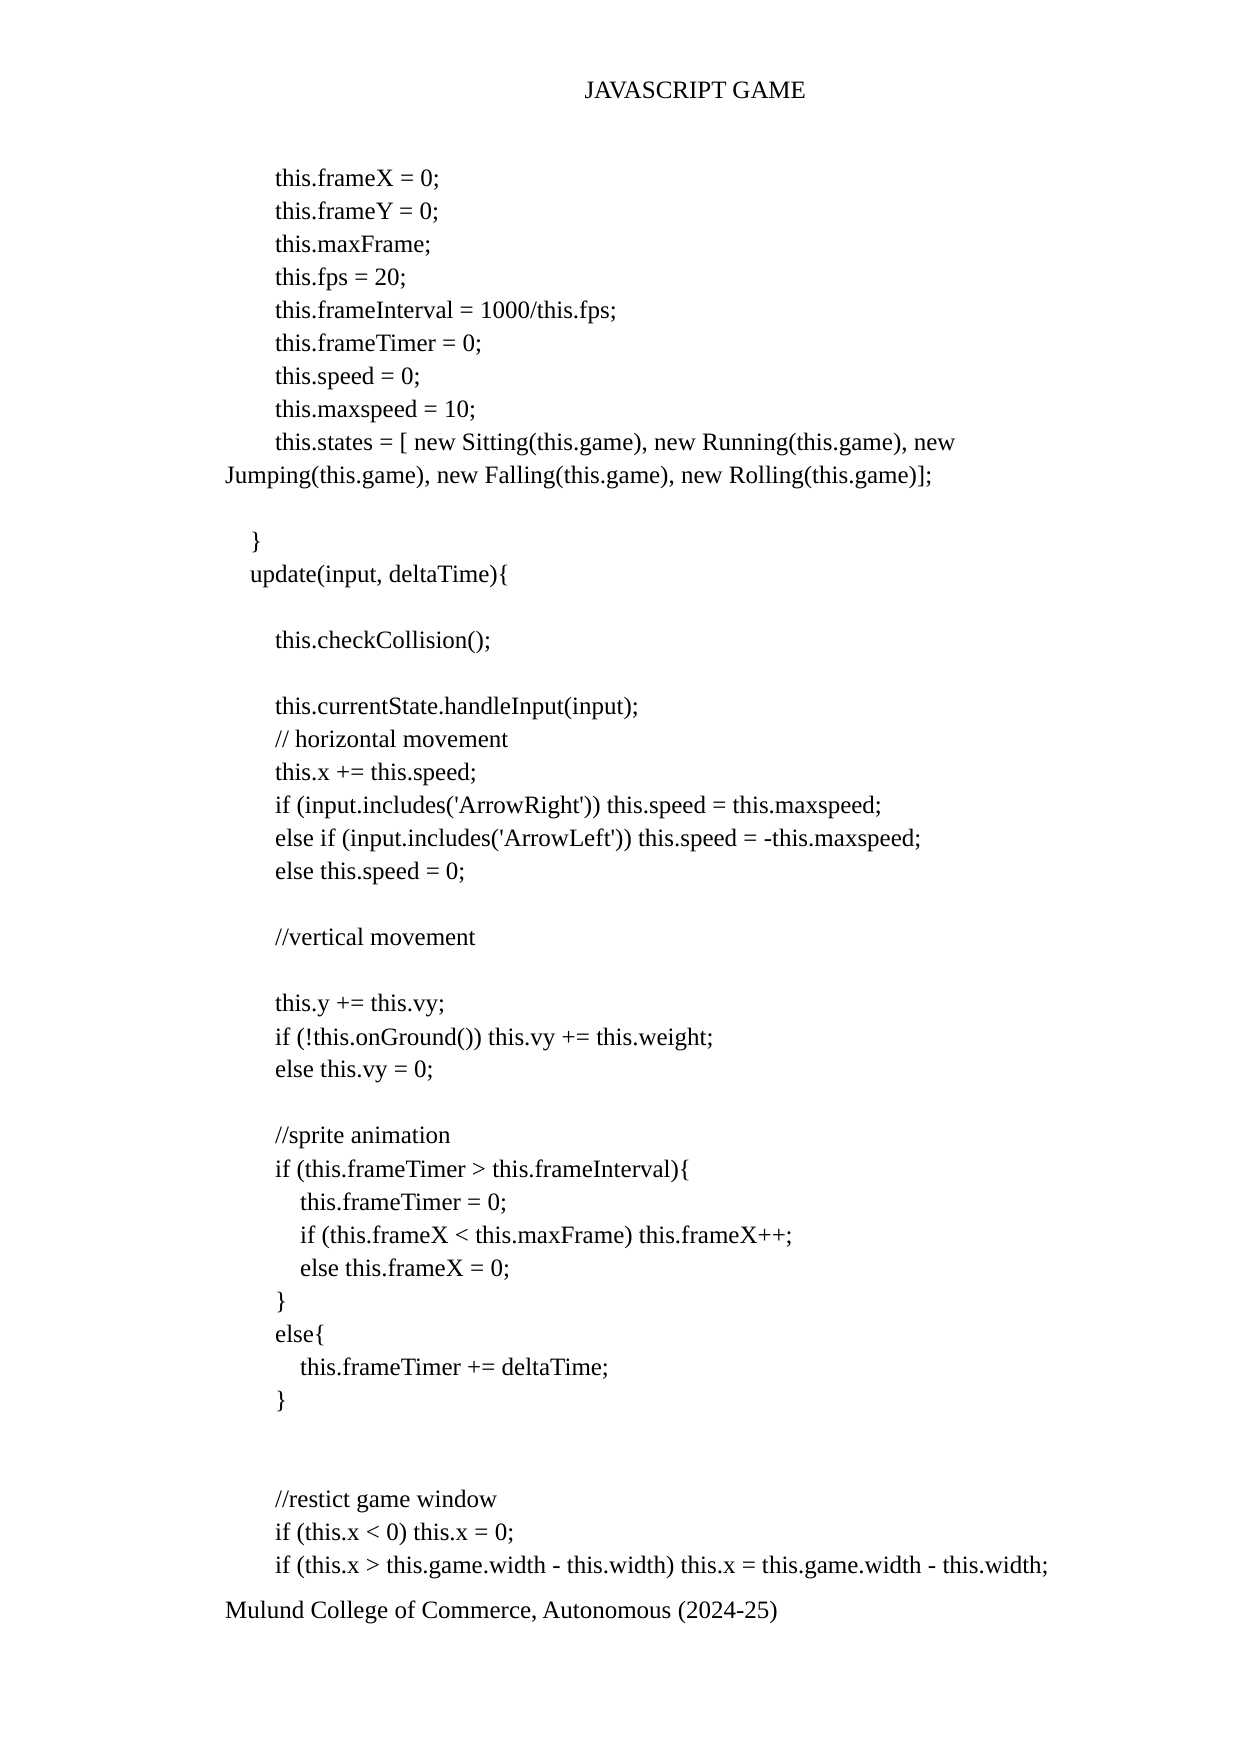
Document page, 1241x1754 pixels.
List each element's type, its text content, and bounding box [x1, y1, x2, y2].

text this.frameInterval = 1000/this.fps; [225, 295, 1090, 324]
text else this.vy = 0; [225, 1054, 1090, 1083]
text // horizontal movement [225, 724, 1090, 753]
text if (this.x > this.game.width - this.width) this.x = this.game.width - this.width; [225, 1550, 1090, 1579]
text this.frameTimer = 0; [225, 1187, 1090, 1215]
text this.checkCollision(); [225, 625, 1090, 654]
text else if (input.includes('ArrowLeft')) this.speed = -this.maxspeed; [225, 823, 1090, 852]
text this.states = [ new Sitting(this.game), new Running(this.game), new Jumping(this.game), new Falling(this.game), new Rolling(this.game)]; [225, 427, 1090, 489]
text } [225, 526, 1090, 555]
text this.x += this.speed; [225, 757, 1090, 786]
text //sprite animation [225, 1121, 1090, 1149]
text this.fps = 20; [225, 262, 1090, 291]
text this.maxFrame; [225, 229, 1090, 258]
text if (this.frameX < this.maxFrame) this.frameX++; [225, 1220, 1090, 1248]
text if (this.x < 0) this.x = 0; [225, 1517, 1090, 1546]
text //vertical movement [225, 922, 1090, 951]
text this.frameTimer = 0; [225, 328, 1090, 357]
text //restict game window [225, 1484, 1090, 1513]
text if (!this.onGround()) this.vy += this.weight; [225, 1022, 1090, 1050]
text this.y += this.vy; [225, 988, 1090, 1017]
text else this.frameX = 0; [225, 1253, 1090, 1281]
text } [225, 1286, 1090, 1314]
text this.frameY = 0; [225, 196, 1090, 225]
text } [225, 1385, 1090, 1413]
text this.frameTimer += deltaTime; [225, 1352, 1090, 1381]
text else this.speed = 0; [225, 856, 1090, 885]
text this.speed = 0; [225, 361, 1090, 390]
text this.maxspeed = 10; [225, 394, 1090, 423]
text if (this.frameTimer > this.frameInterval){ [225, 1154, 1090, 1182]
text this.currentState.handleInput(input); [225, 691, 1090, 720]
text update(input, deltaTime){ [225, 559, 1090, 588]
text else{ [225, 1319, 1090, 1347]
text this.frameX = 0; [225, 163, 1090, 192]
text if (input.includes('ArrowRight')) this.speed = this.maxspeed; [225, 790, 1090, 819]
